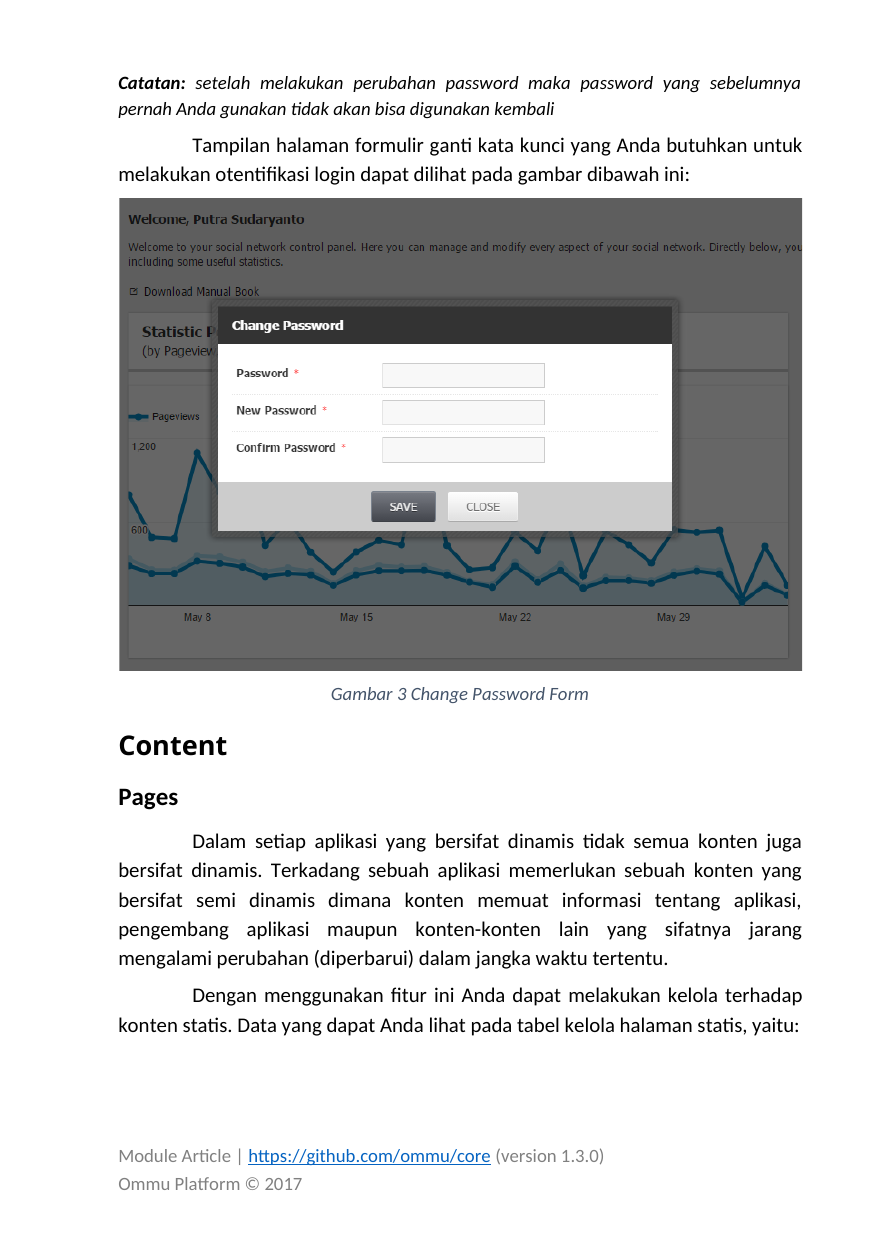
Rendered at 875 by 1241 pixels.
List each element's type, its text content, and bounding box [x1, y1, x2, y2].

text Tampilan halaman formulir ganti kata kunci yang Anda butuhkan untuk melakukan otentifikasi login dapat dilihat pada gambar dibawah ini: [118, 132, 803, 186]
picture [119, 198, 803, 671]
text Gambar 3 Change Password Form [118, 682, 803, 705]
subtitle Content [118, 726, 803, 763]
subtitle Pages [118, 781, 803, 812]
text Catatan: setelah melakukan perubahan password maka password yang sebelumnya pernah Anda gunakan tidak akan bisa digunakan kembali [118, 71, 803, 120]
text Dalam setiap aplikasi yang bersifat dinamis tidak semua konten juga bersifat dinamis. Terkadang sebuah aplikasi memerlukan sebuah konten yang bersifat semi dinamis dimana konten memuat informasi tentang aplikasi, pengembang aplikasi maupun konten-konten lain yang sifatnya jarang mengalami perubahan (diperbarui) dalam jangka waktu tertentu. [118, 828, 803, 971]
text Dengan menggunakan fitur ini Anda dapat melakukan kelola terhadap konten statis. Data yang dapat Anda lihat pada tabel kelola halaman statis, yaitu: [118, 983, 803, 1037]
